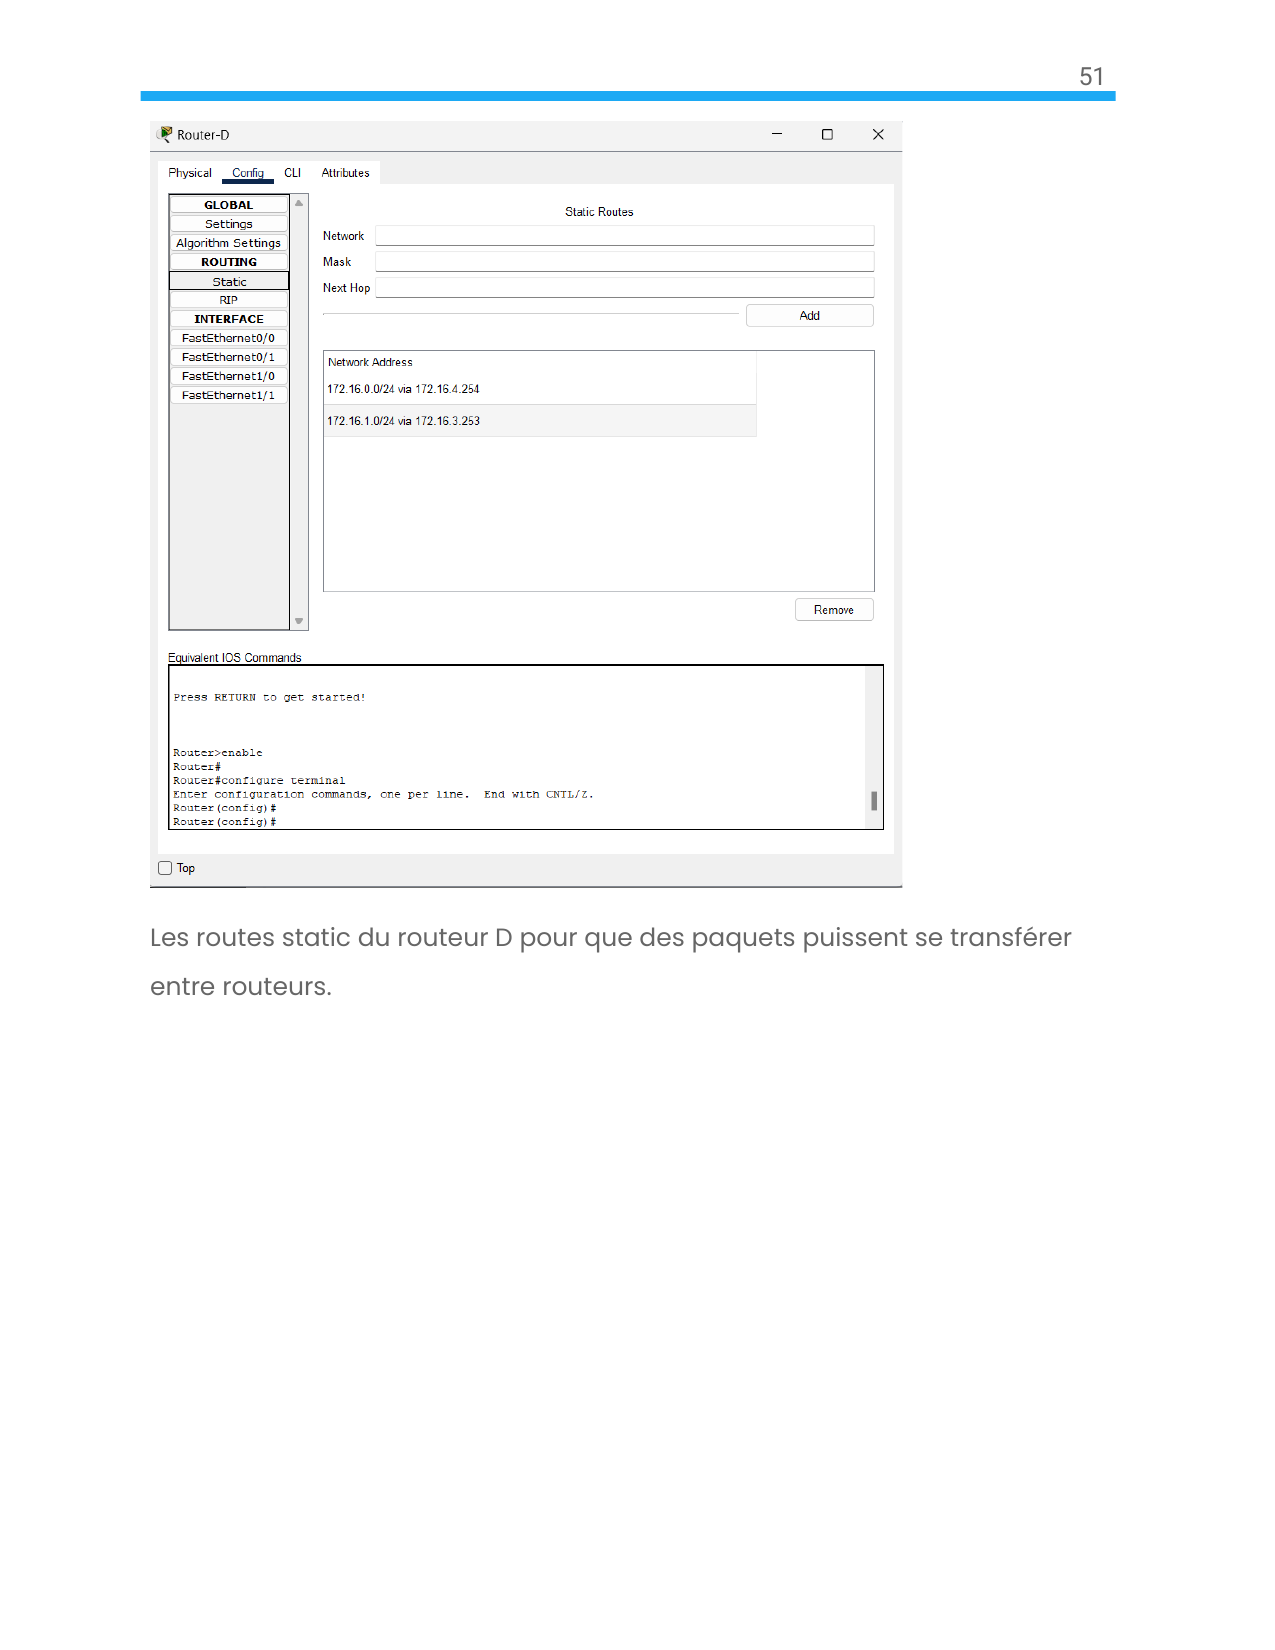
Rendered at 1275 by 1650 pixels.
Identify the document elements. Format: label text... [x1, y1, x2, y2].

text Les routes static du routeur D pour que des paquets puissent se transférer entre routeurs. [150, 917, 1125, 1004]
picture [150, 121, 903, 888]
picture [140, 91, 1116, 101]
